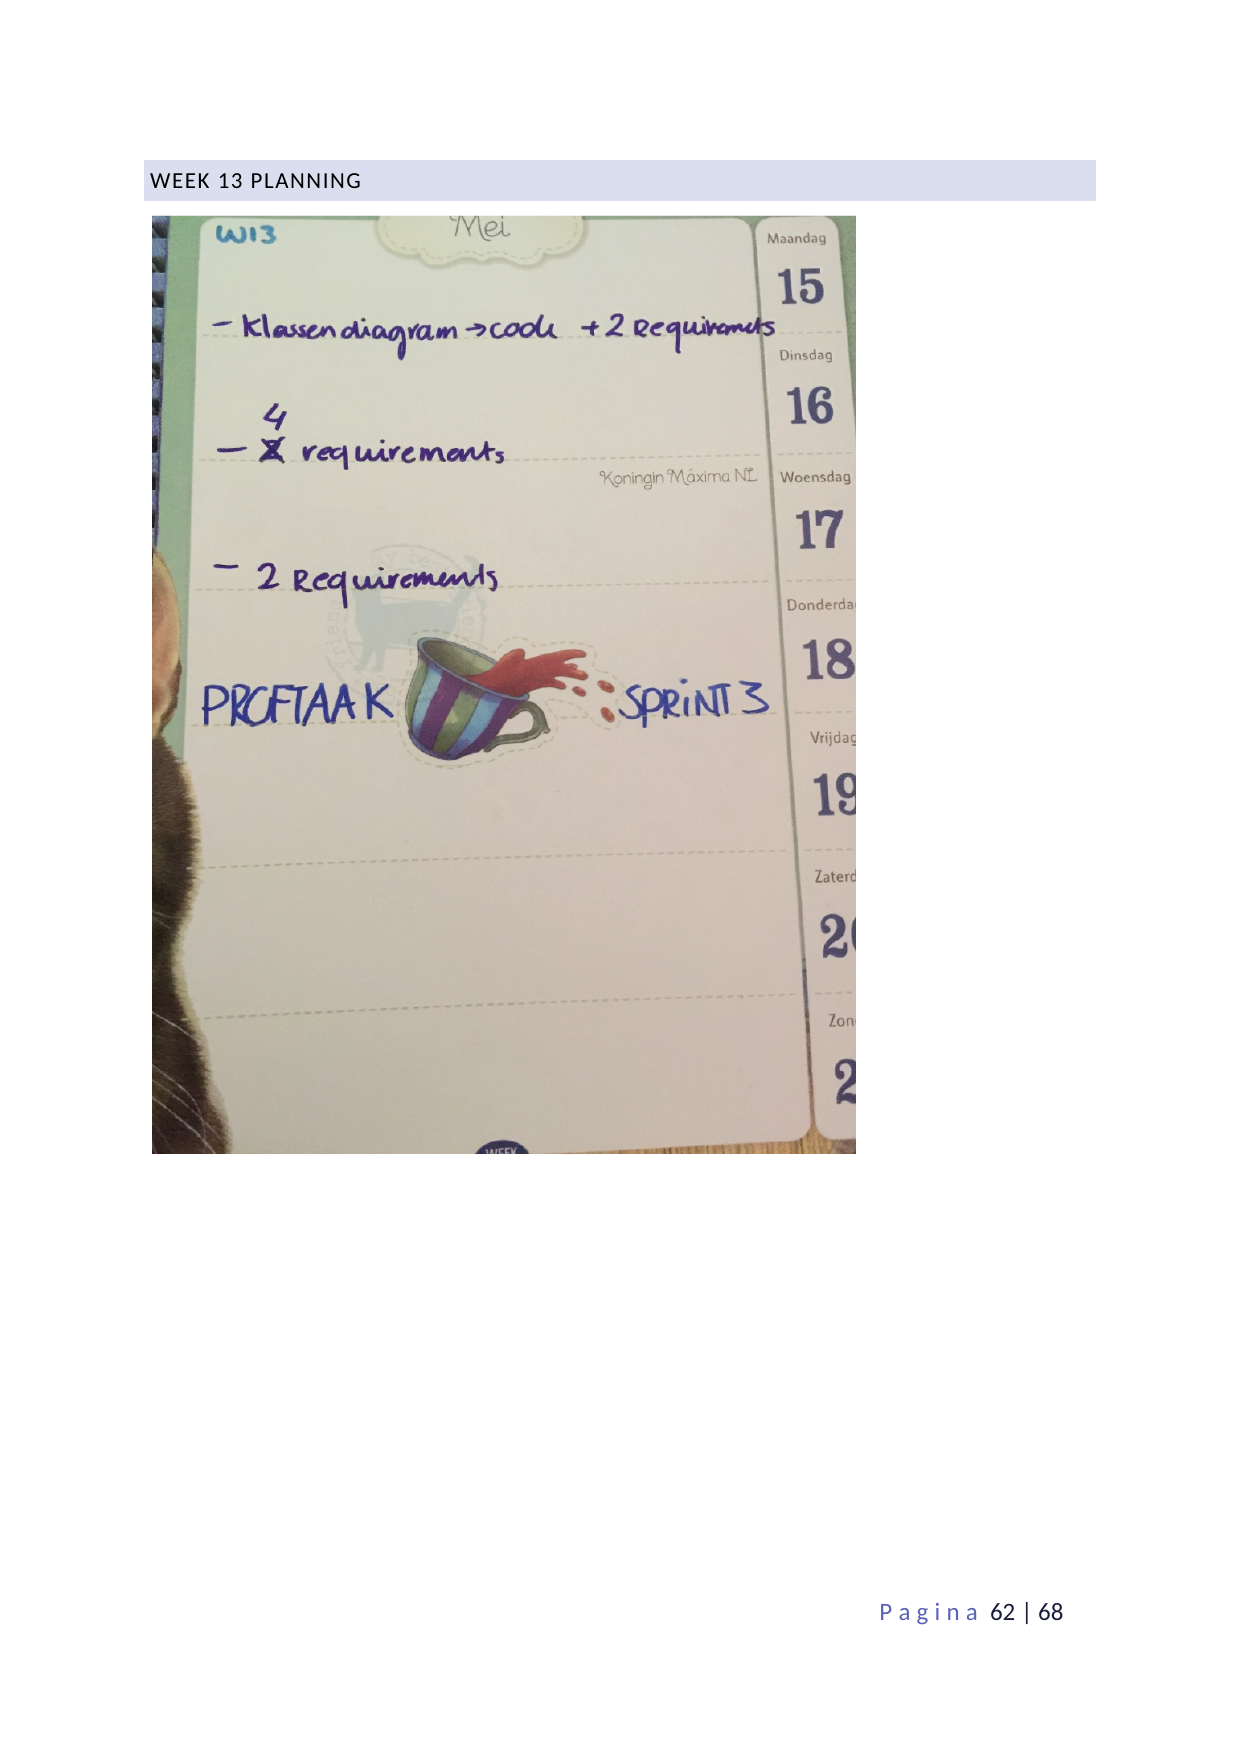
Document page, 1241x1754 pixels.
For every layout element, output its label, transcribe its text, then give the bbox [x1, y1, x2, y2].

subtitle week 13 planning [150, 167, 1090, 195]
picture [152, 217, 855, 1153]
